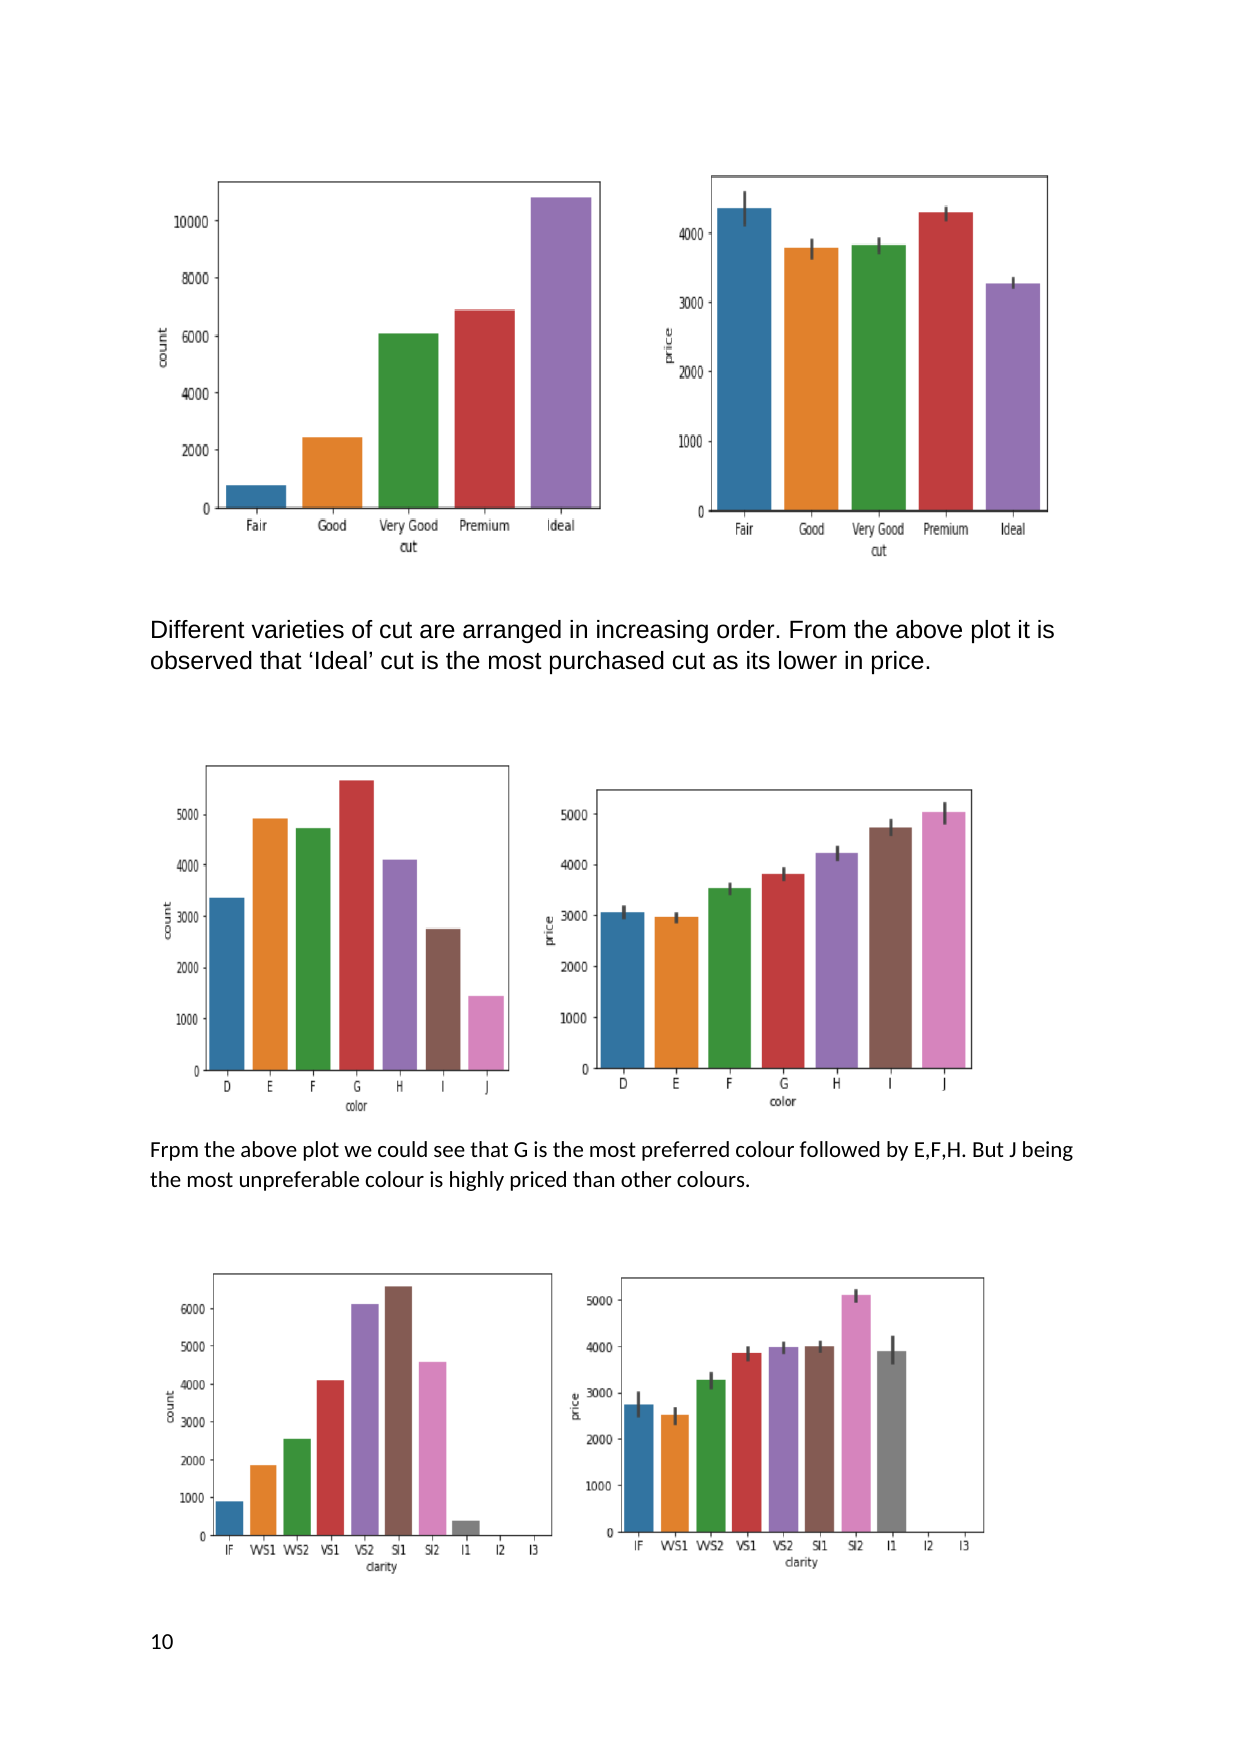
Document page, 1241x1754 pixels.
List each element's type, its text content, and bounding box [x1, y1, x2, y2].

text Frpm the above plot we could see that G is the most preferred colour followed by E,F,H. But J being the most unpreferable colour is highly priced than other colours. [150, 1135, 1090, 1194]
picture [155, 1269, 557, 1583]
picture [562, 1259, 1009, 1583]
text Different varieties of cut are arranged in increasing order. From the above plot it is observed that ‘Ideal’ cut is the most purchased cut as its lower in price. [150, 615, 1090, 675]
picture [150, 163, 654, 569]
picture [150, 741, 535, 1117]
picture [539, 769, 1018, 1117]
picture [658, 150, 1057, 569]
